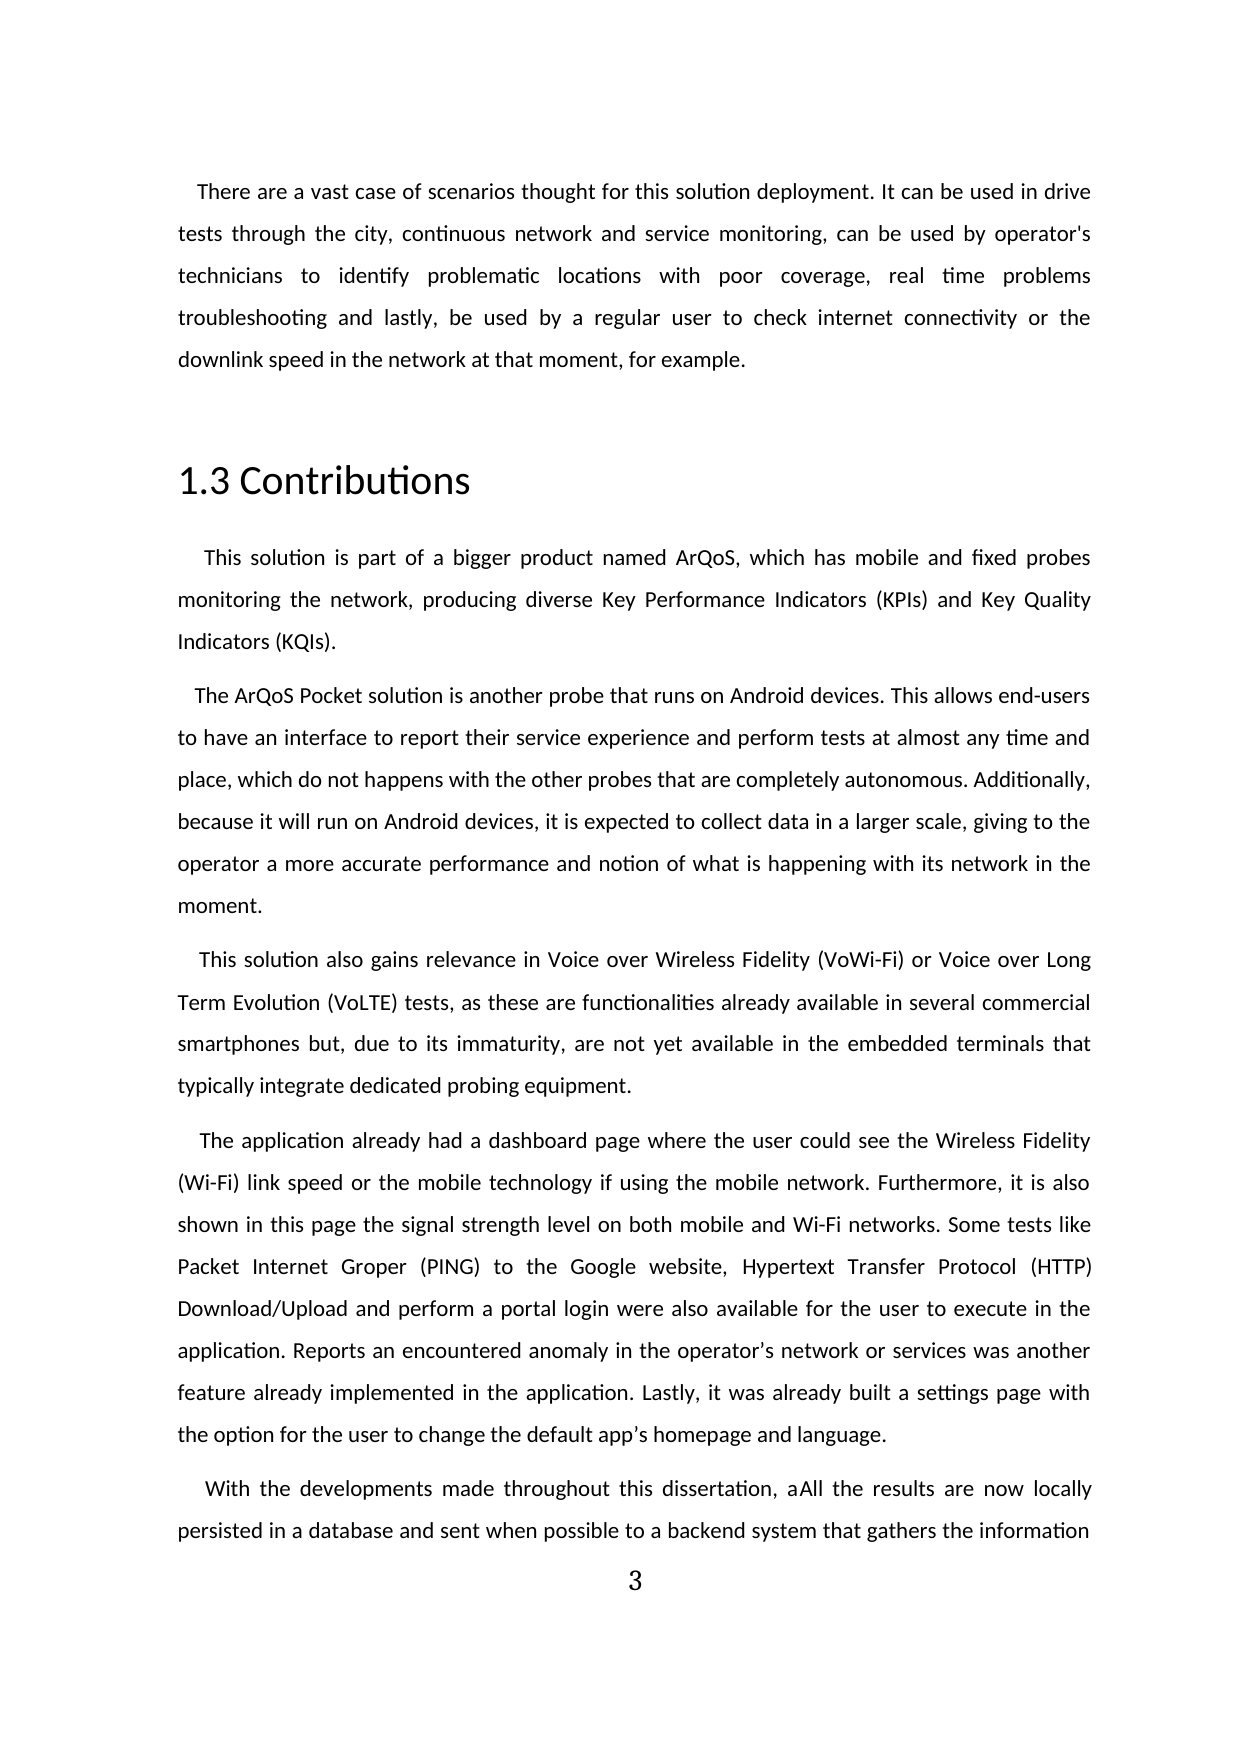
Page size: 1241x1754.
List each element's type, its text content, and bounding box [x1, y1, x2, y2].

text This solution is part of a bigger product name ArQoS has mobile and fixed probes monitoring the networkproducing Key Performance Indicators (KPIs) and Key Quality Indicators (KQIs). [177, 543, 1092, 655]
text The ArQoS Pocket solution is on Android devices allows end-users to report their service experience perform tests happens with the other probes that . [177, 681, 1092, 919]
text gains relevance in VoWi-Fi or VoLTE tests. [177, 946, 1092, 1099]
text There are a vast case of scenarios thought for this solution deployment. It can be used in drive tests through the city, continuous, can be used by operator's technicians to identify locations coverage, real time problems troubleshooting lastly, be used by a regular user to check internet connectivity or the downlink speed in the network at that moment, for example. [178, 177, 1092, 373]
subtitle Contributions [177, 454, 1092, 505]
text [177, 1474, 1092, 1544]
